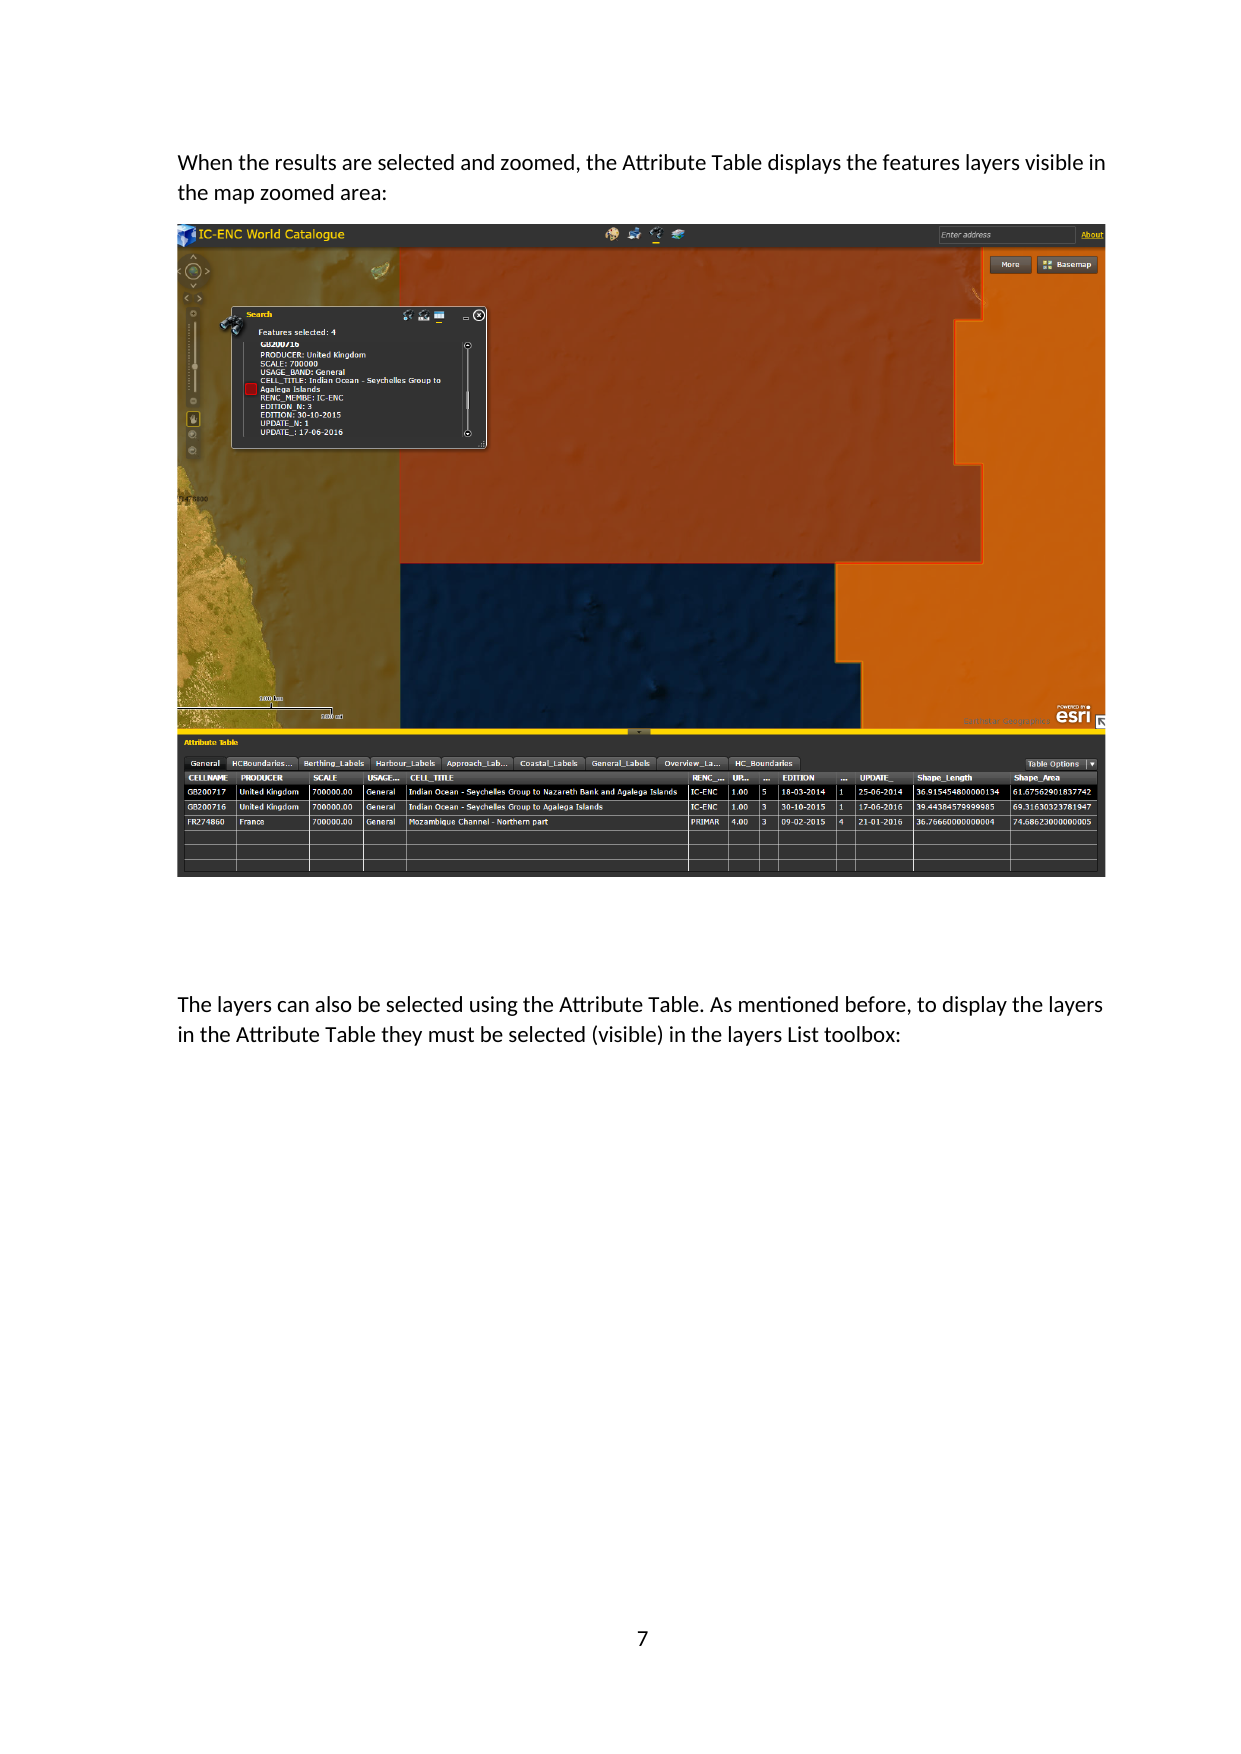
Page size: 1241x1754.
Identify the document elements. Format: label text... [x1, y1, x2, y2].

text The layers can also be selected using the Attribute Table. As mentioned before, to display the layers in the Attribute Table they must be selected (visible) in the layers List toolbox: [177, 990, 1107, 1048]
text When the results are selected and zoomed, the Attribute Table displays the features layers visible in the map zoomed area: [177, 148, 1107, 206]
picture [177, 224, 1106, 877]
